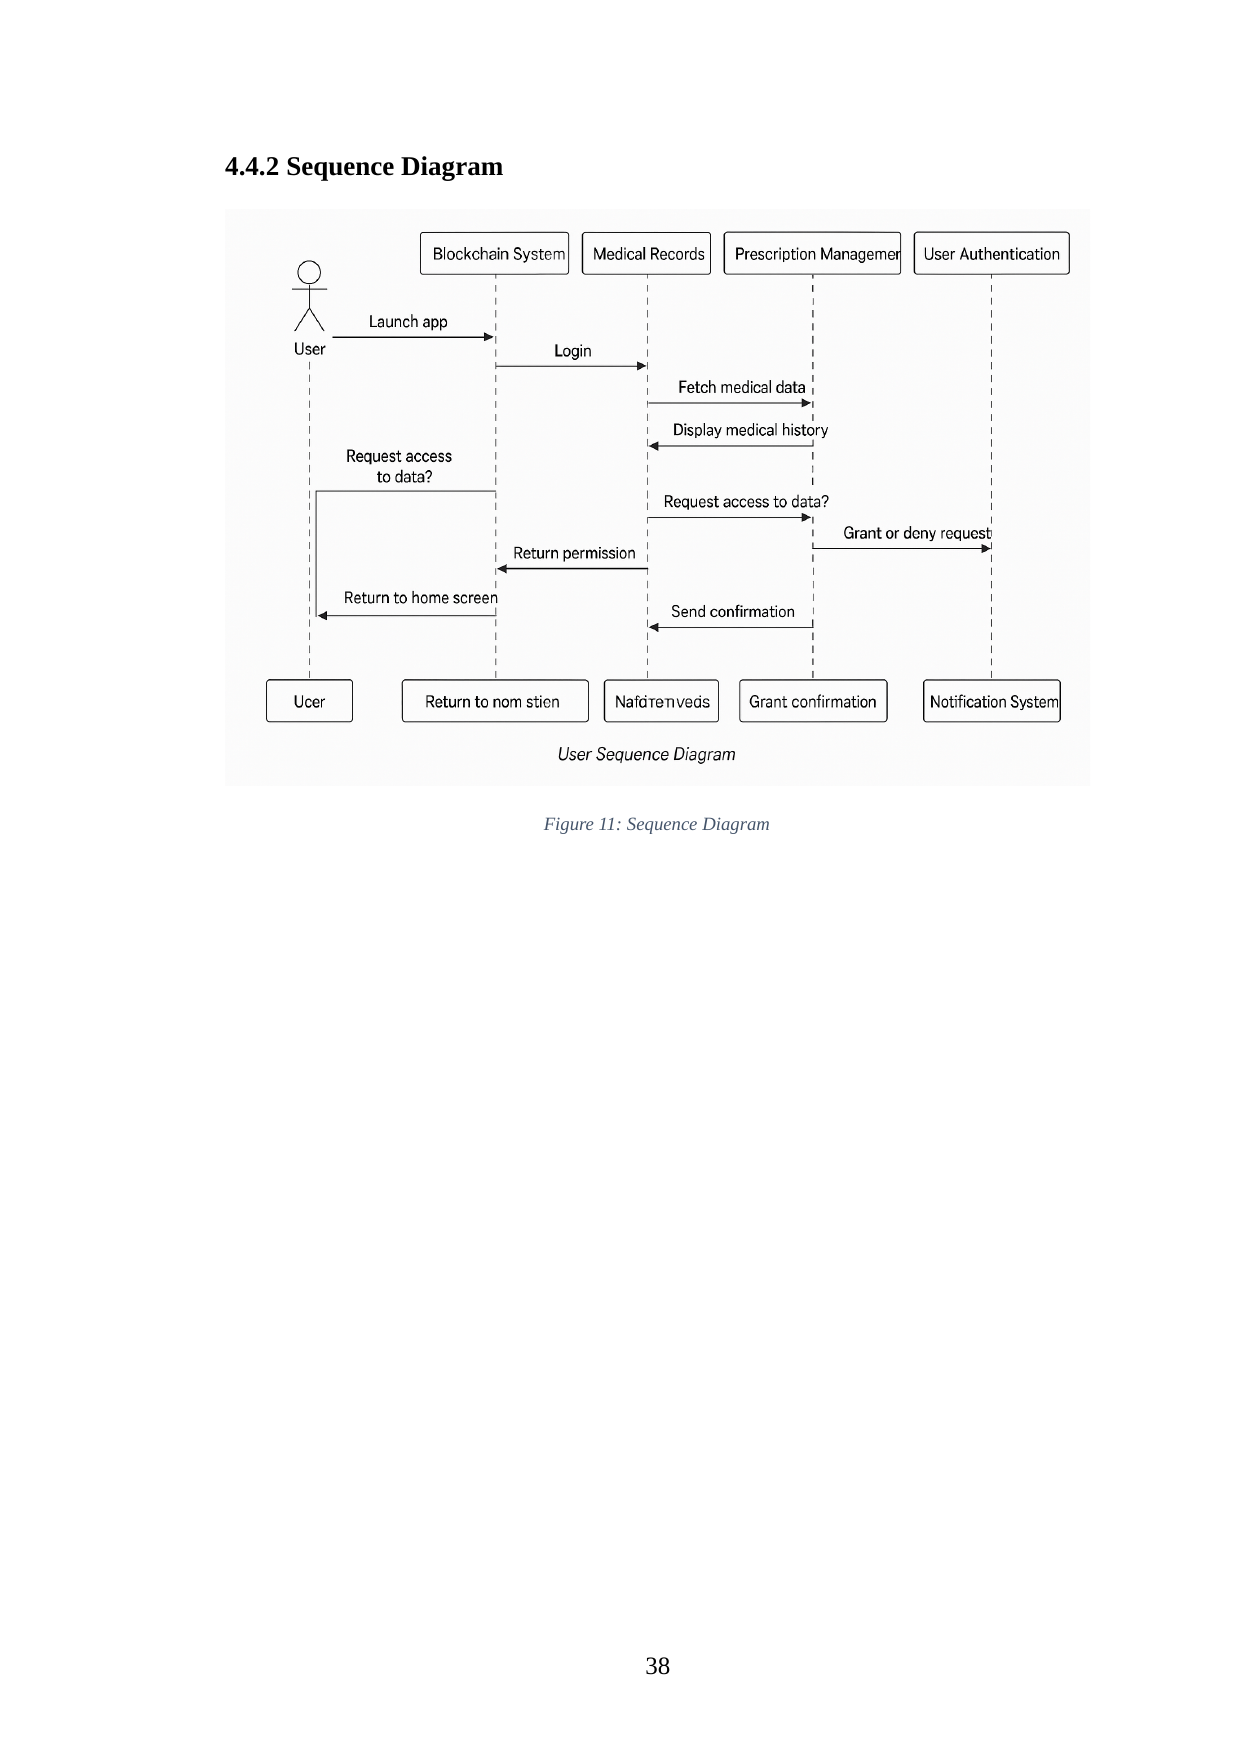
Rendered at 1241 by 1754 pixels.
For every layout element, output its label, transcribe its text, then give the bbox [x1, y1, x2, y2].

text Figure 11: Sequence Diagram [225, 813, 1090, 834]
subtitle Sequence Diagram [225, 150, 1090, 181]
picture [225, 209, 1091, 786]
